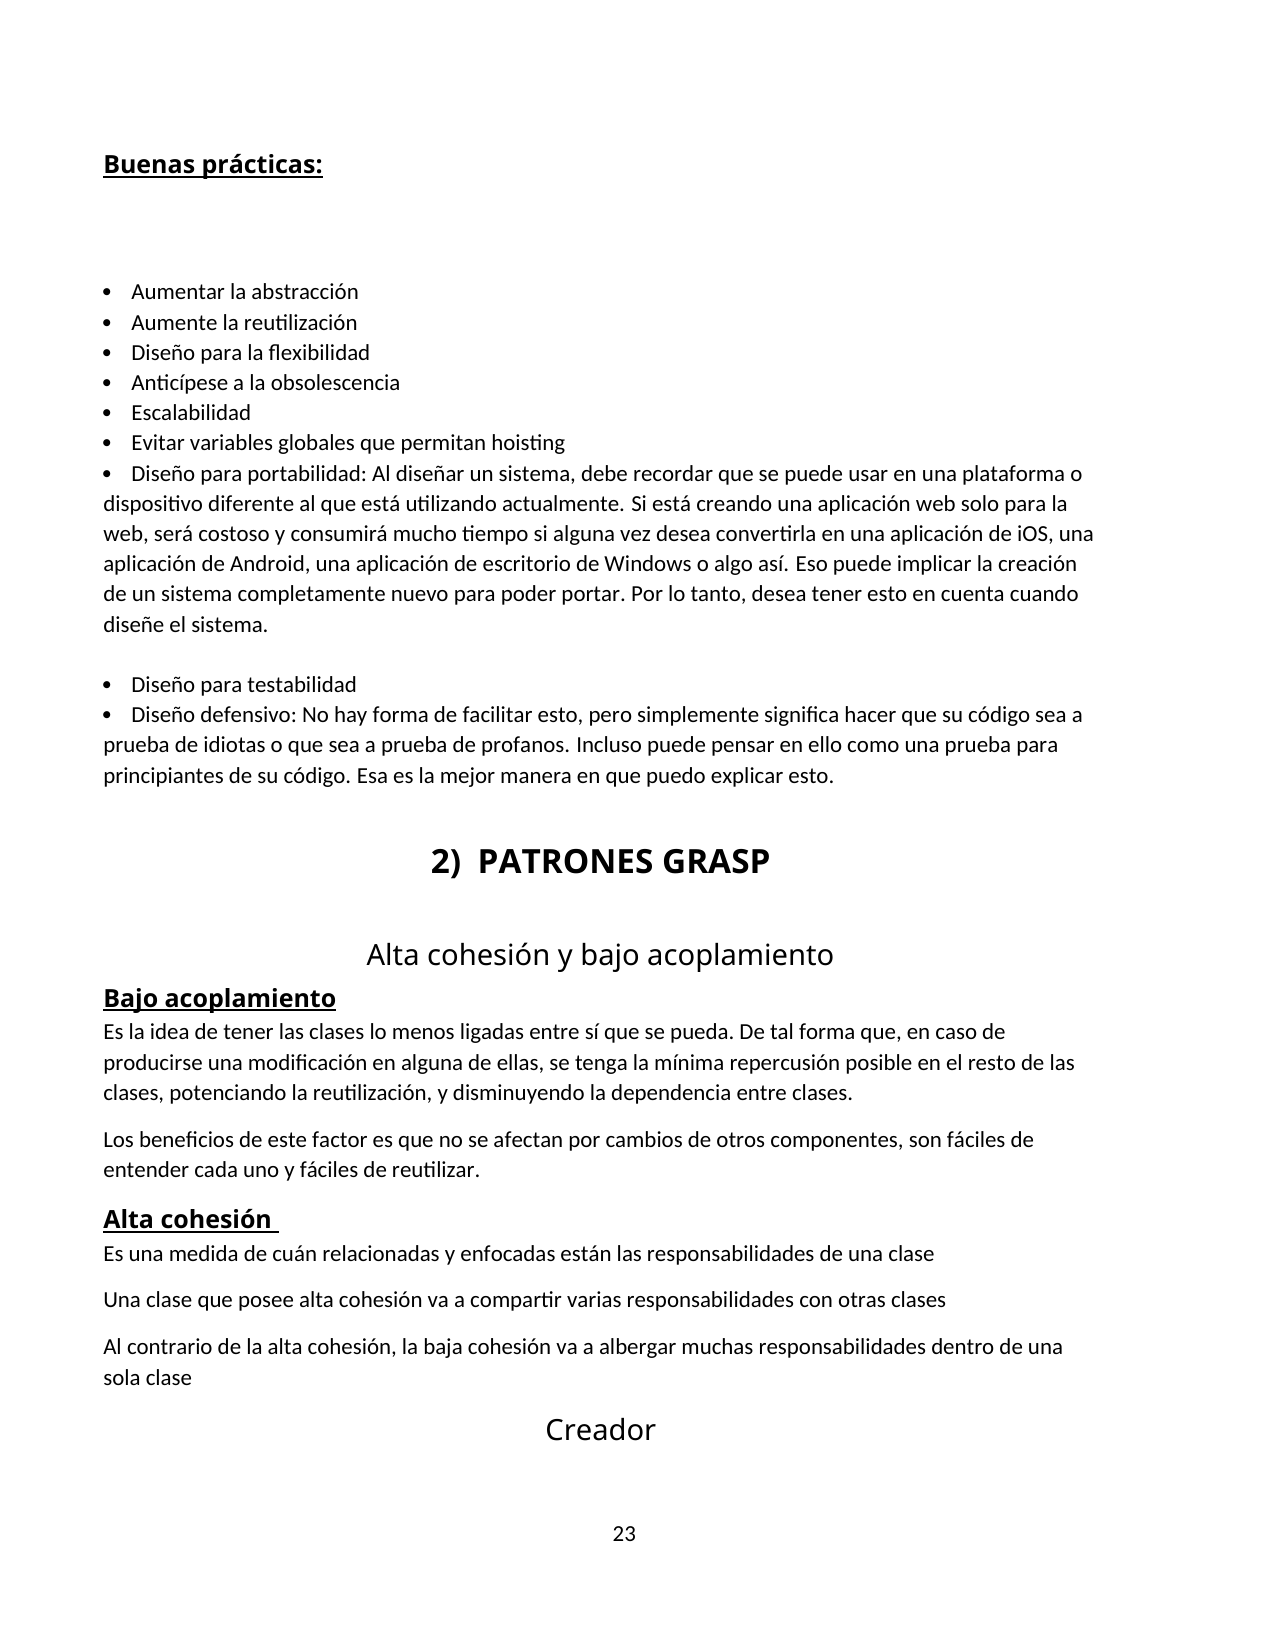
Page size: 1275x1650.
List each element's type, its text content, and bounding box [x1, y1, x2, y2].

list Anticípese a la obsolescencia [103, 368, 1098, 396]
list Aumentar la abstracción [103, 277, 1098, 306]
text Es la idea de tener las clases lo menos ligadas entre sí que se pueda. De tal forma que, en caso de producirse una modificación en alguna de ellas, se tenga la mínima repercusión posible en el resto de las clases, potenciando la reutilización, y disminuyendo la dependencia entre clases. [103, 1017, 1098, 1106]
list Diseño defensivo: No hay forma de facilitar esto, pero simplemente significa hacer que su código sea a prueba de idiotas o que sea a prueba de profanos. Incluso puede pensar en ello como una prueba para principiantes de su código. Esa es la mejor manera en que puedo explicar esto. [103, 700, 1098, 789]
list Diseño para testabilidad [103, 670, 1098, 698]
text Al contrario de la alta cohesión, la baja cohesión va a albergar muchas responsabilidades dentro de una sola clase [103, 1332, 1098, 1391]
text Es una medida de cuán relacionadas y enfocadas están las responsabilidades de una clase [103, 1239, 1098, 1267]
subtitle Alta cohesión y bajo acoplamiento [103, 934, 1098, 973]
list Diseño para portabilidad: Al diseñar un sistema, debe recordar que se puede usar en una plataforma o dispositivo diferente al que está utilizando actualmente. Si está creando una aplicación web solo para la web, será costoso y consumirá mucho tiempo si alguna vez desea convertirla en una aplicación de iOS, una aplicación de Android, una aplicación de escritorio de Windows o algo así. Eso puede implicar la creación de un sistema completamente nuevo para poder portar. Por lo tanto, desea tener esto en cuenta cuando diseñe el sistema. [103, 459, 1098, 638]
subtitle Buenas prácticas: [103, 147, 1098, 181]
subtitle Bajo acoplamiento [103, 981, 1098, 1015]
text Una clase que posee alta cohesión va a compartir varias responsabilidades con otras clases [103, 1286, 1098, 1313]
subtitle PATRONES GRASP [103, 838, 1098, 883]
subtitle Creador [103, 1409, 1098, 1449]
list Evitar variables globales que permitan hoisting [103, 428, 1098, 457]
list Diseño para la flexibilidad [103, 338, 1098, 366]
list Aumente la reutilización [103, 308, 1098, 336]
list Escalabilidad [103, 398, 1098, 426]
text Los beneficios de este factor es que no se afectan por cambios de otros componentes, son fáciles de entender cada uno y fáciles de reutilizar. [103, 1125, 1098, 1183]
subtitle Alta cohesión [103, 1202, 1098, 1236]
